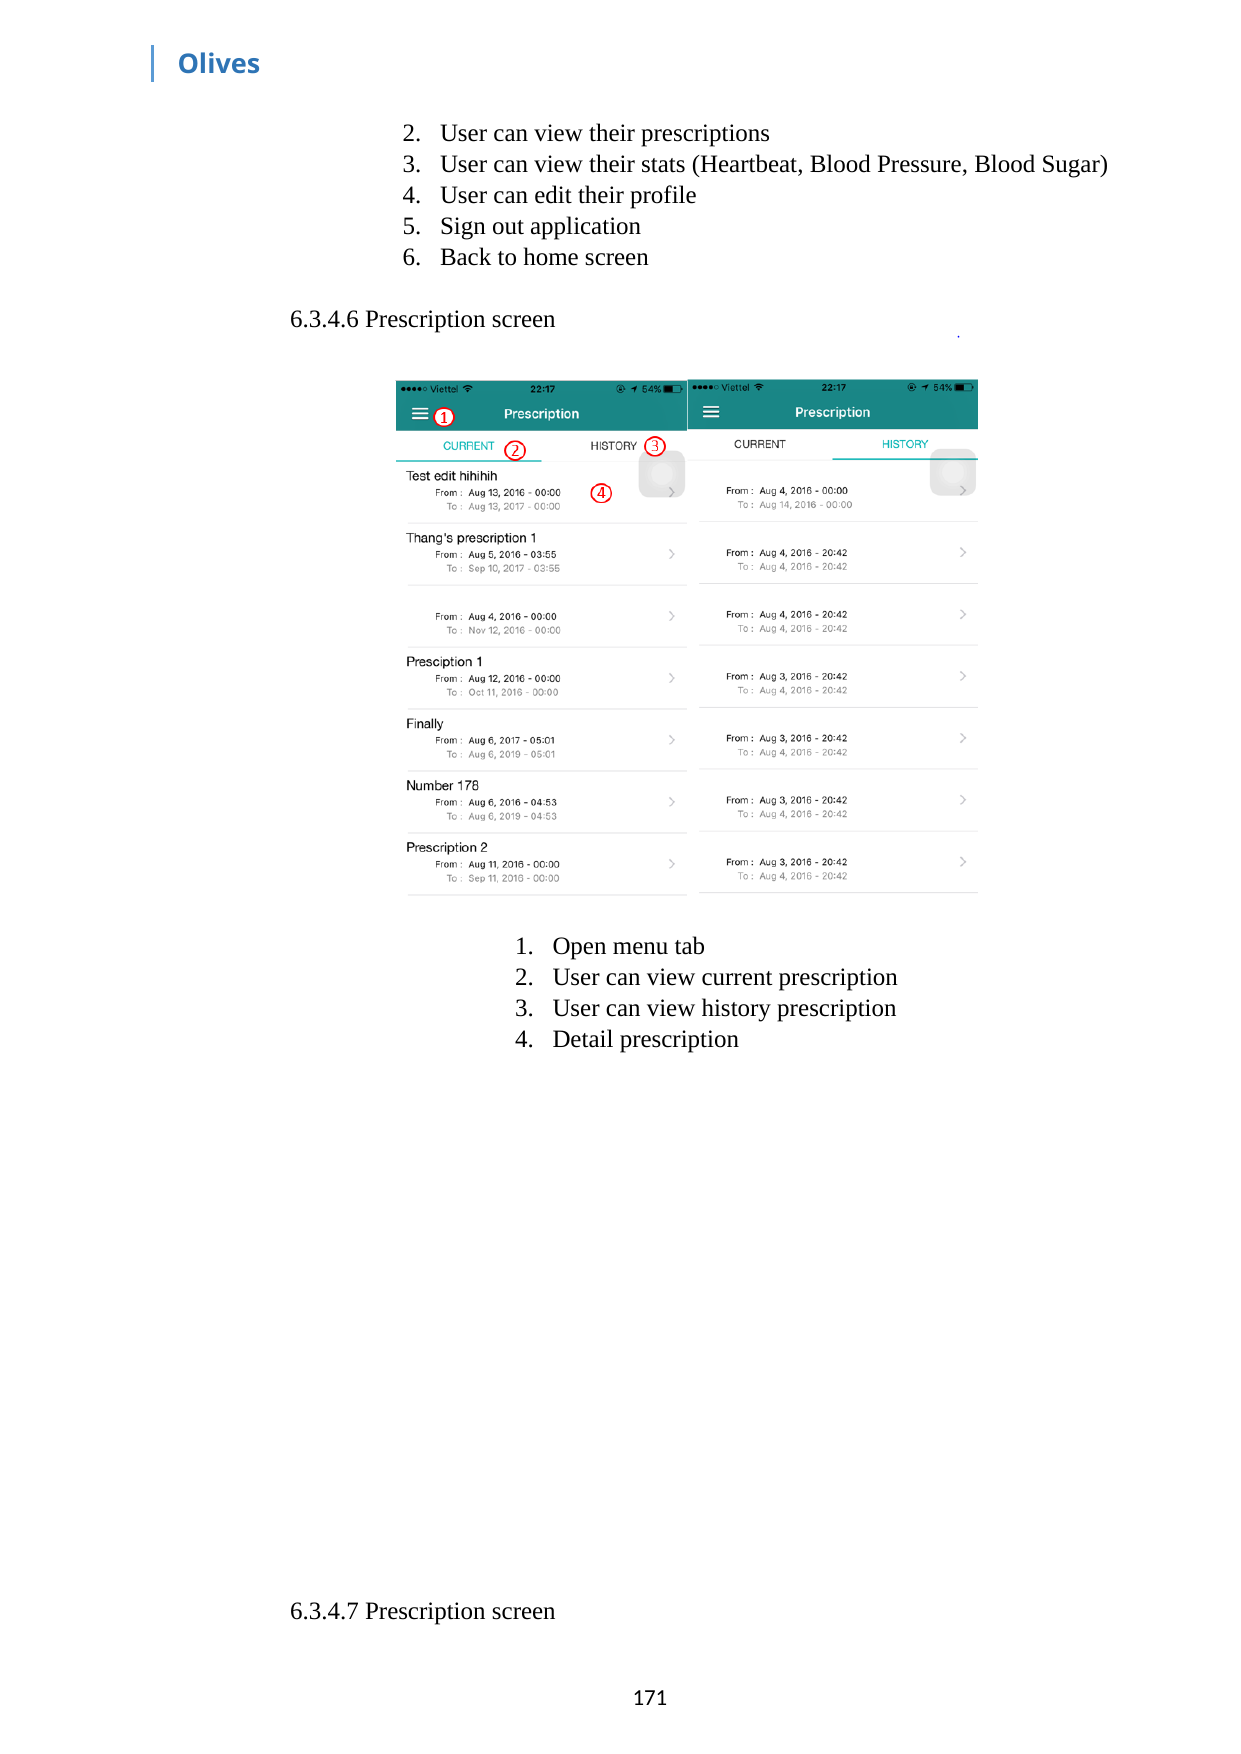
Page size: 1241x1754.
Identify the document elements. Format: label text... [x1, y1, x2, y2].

list Back to home screen [402, 242, 1122, 271]
list User can view history prescription [515, 993, 1122, 1022]
list User can view their prescriptions [402, 118, 1122, 147]
list Open menu tab [515, 931, 1122, 959]
picture [395, 335, 979, 898]
list Prescription screen [290, 304, 1122, 333]
list Detail prescription [515, 1024, 1122, 1053]
list User can view their stats (Heartbeat, Blood Pressure, Blood Sugar) [402, 149, 1122, 178]
list Sign out application [402, 211, 1122, 240]
list User can view current prescription [515, 962, 1122, 991]
list User can edit their profile [402, 180, 1122, 209]
list Prescription screen [290, 1596, 1122, 1625]
